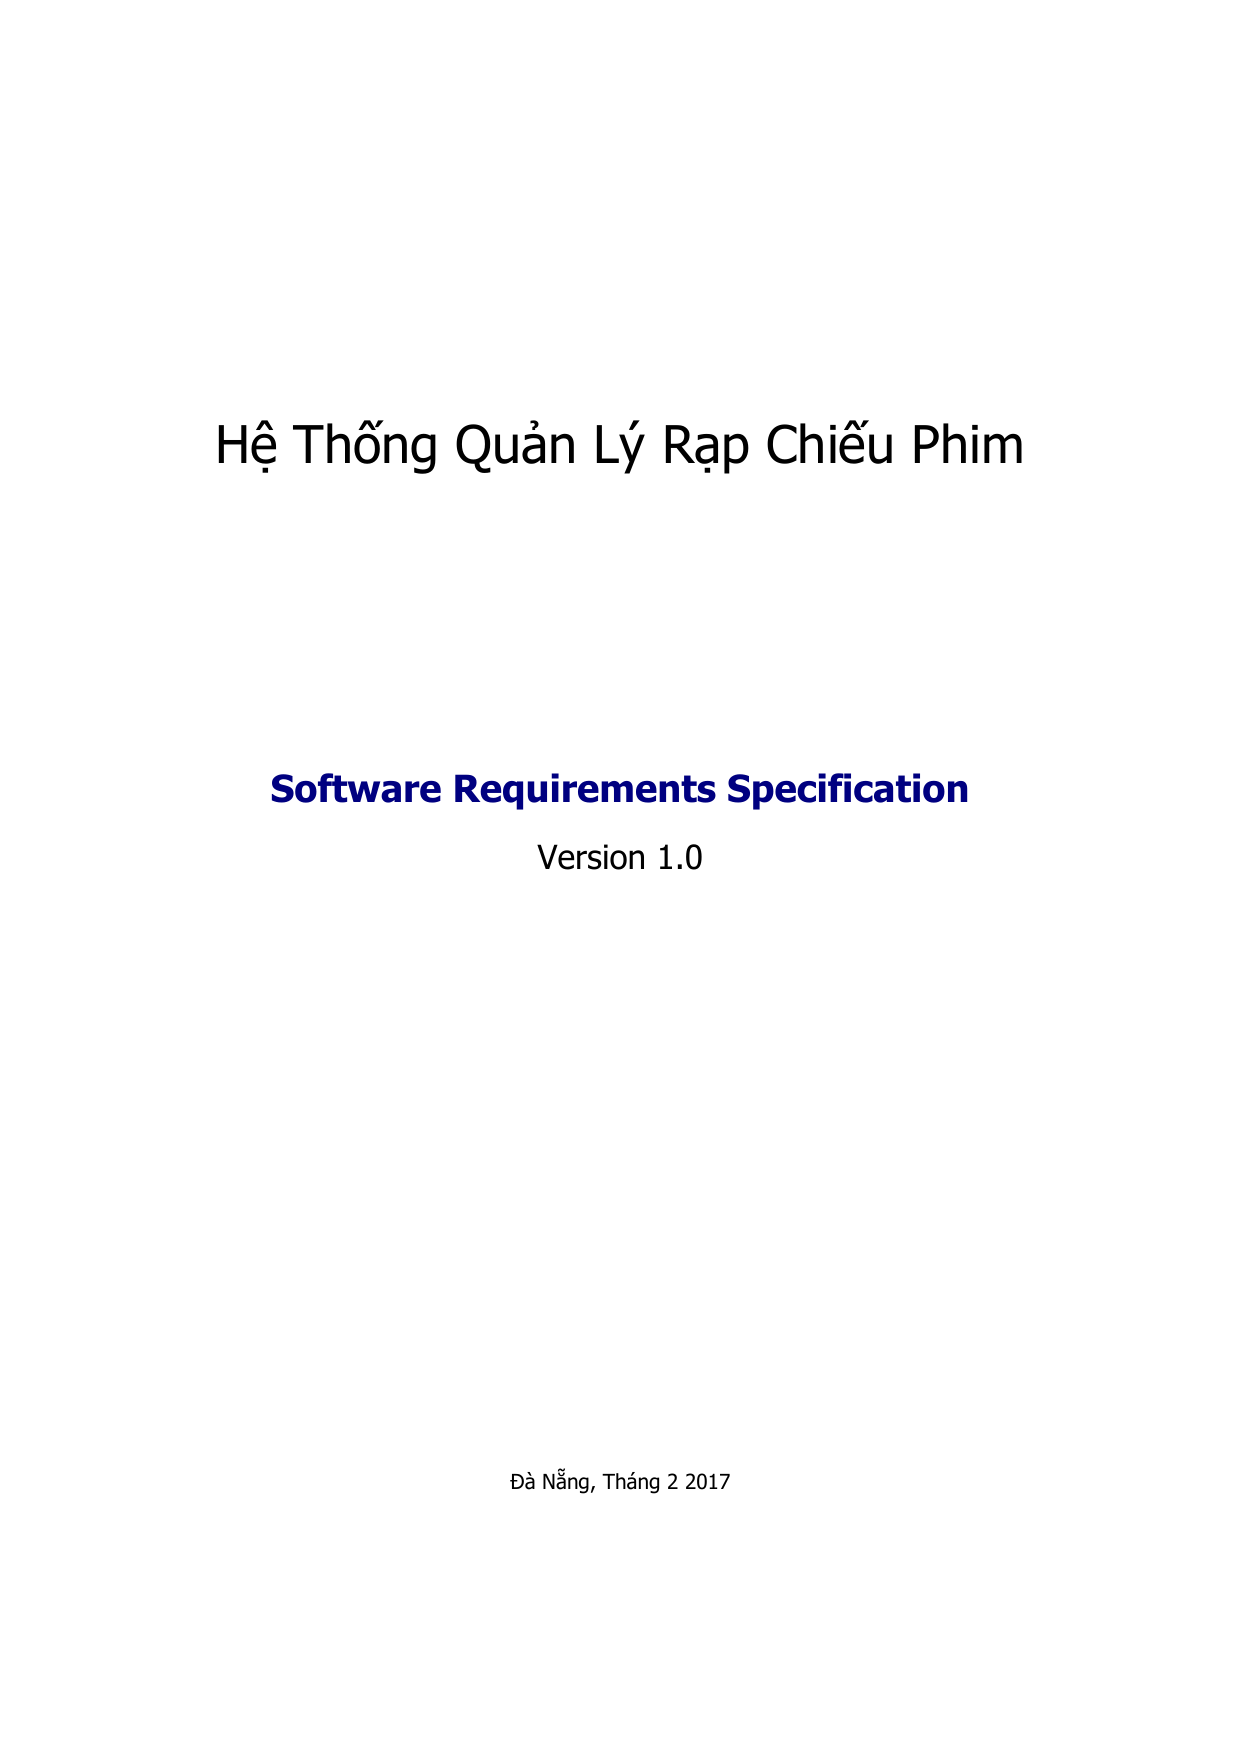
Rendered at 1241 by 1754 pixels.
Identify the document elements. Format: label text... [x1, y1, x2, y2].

text Hệ Thống Quản Lý Rạp Chiếu Phim [150, 411, 1090, 474]
text Version 1.0 [150, 836, 1090, 876]
text Software Requirements Specification [150, 765, 1090, 811]
text Đà Nẵng, Tháng 2 2017 [150, 1468, 1090, 1493]
